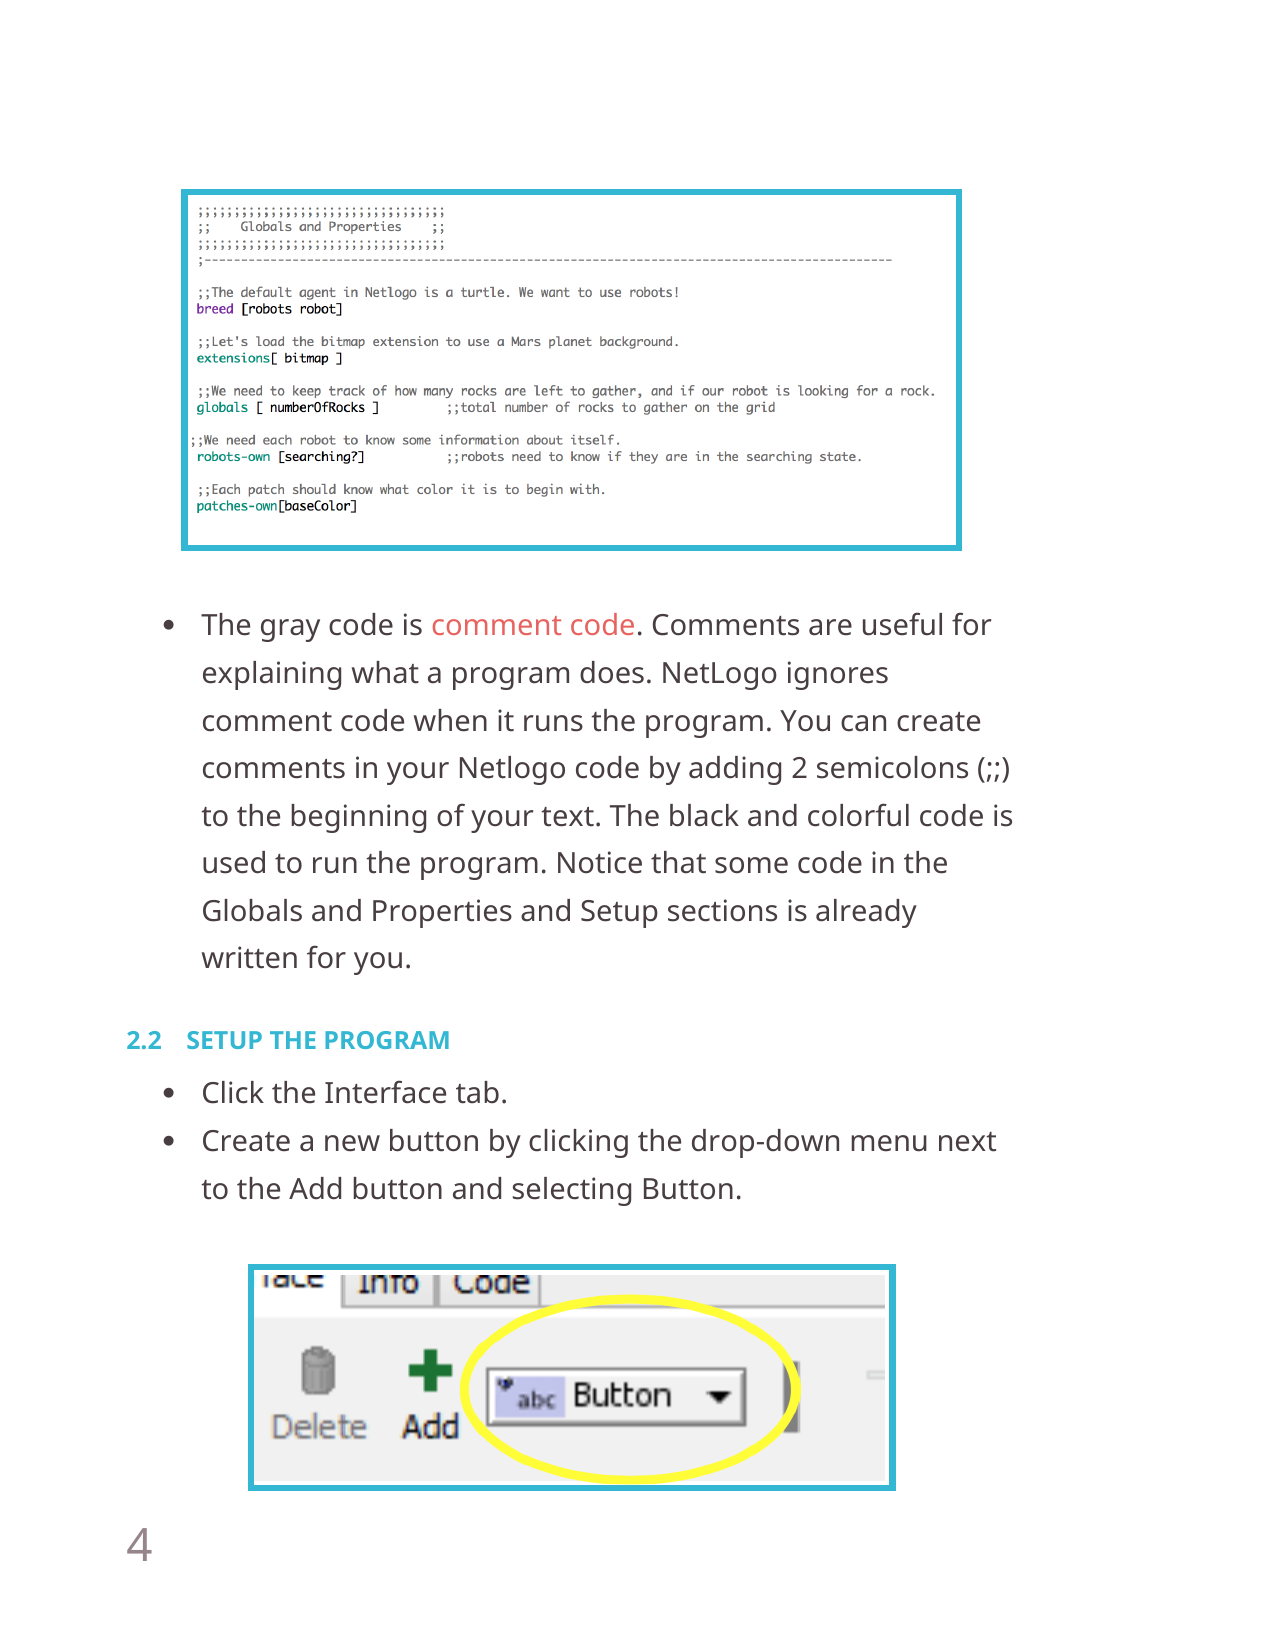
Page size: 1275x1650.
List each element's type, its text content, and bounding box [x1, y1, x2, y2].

picture [254, 1270, 889, 1485]
subtitle setup the program [126, 1023, 1020, 1057]
list Click the Interface tab. [163, 1073, 1020, 1112]
list Create a new button by clicking the drop-down menu next to the Add button and selecting Button. [163, 1120, 1020, 1208]
picture [188, 195, 956, 545]
